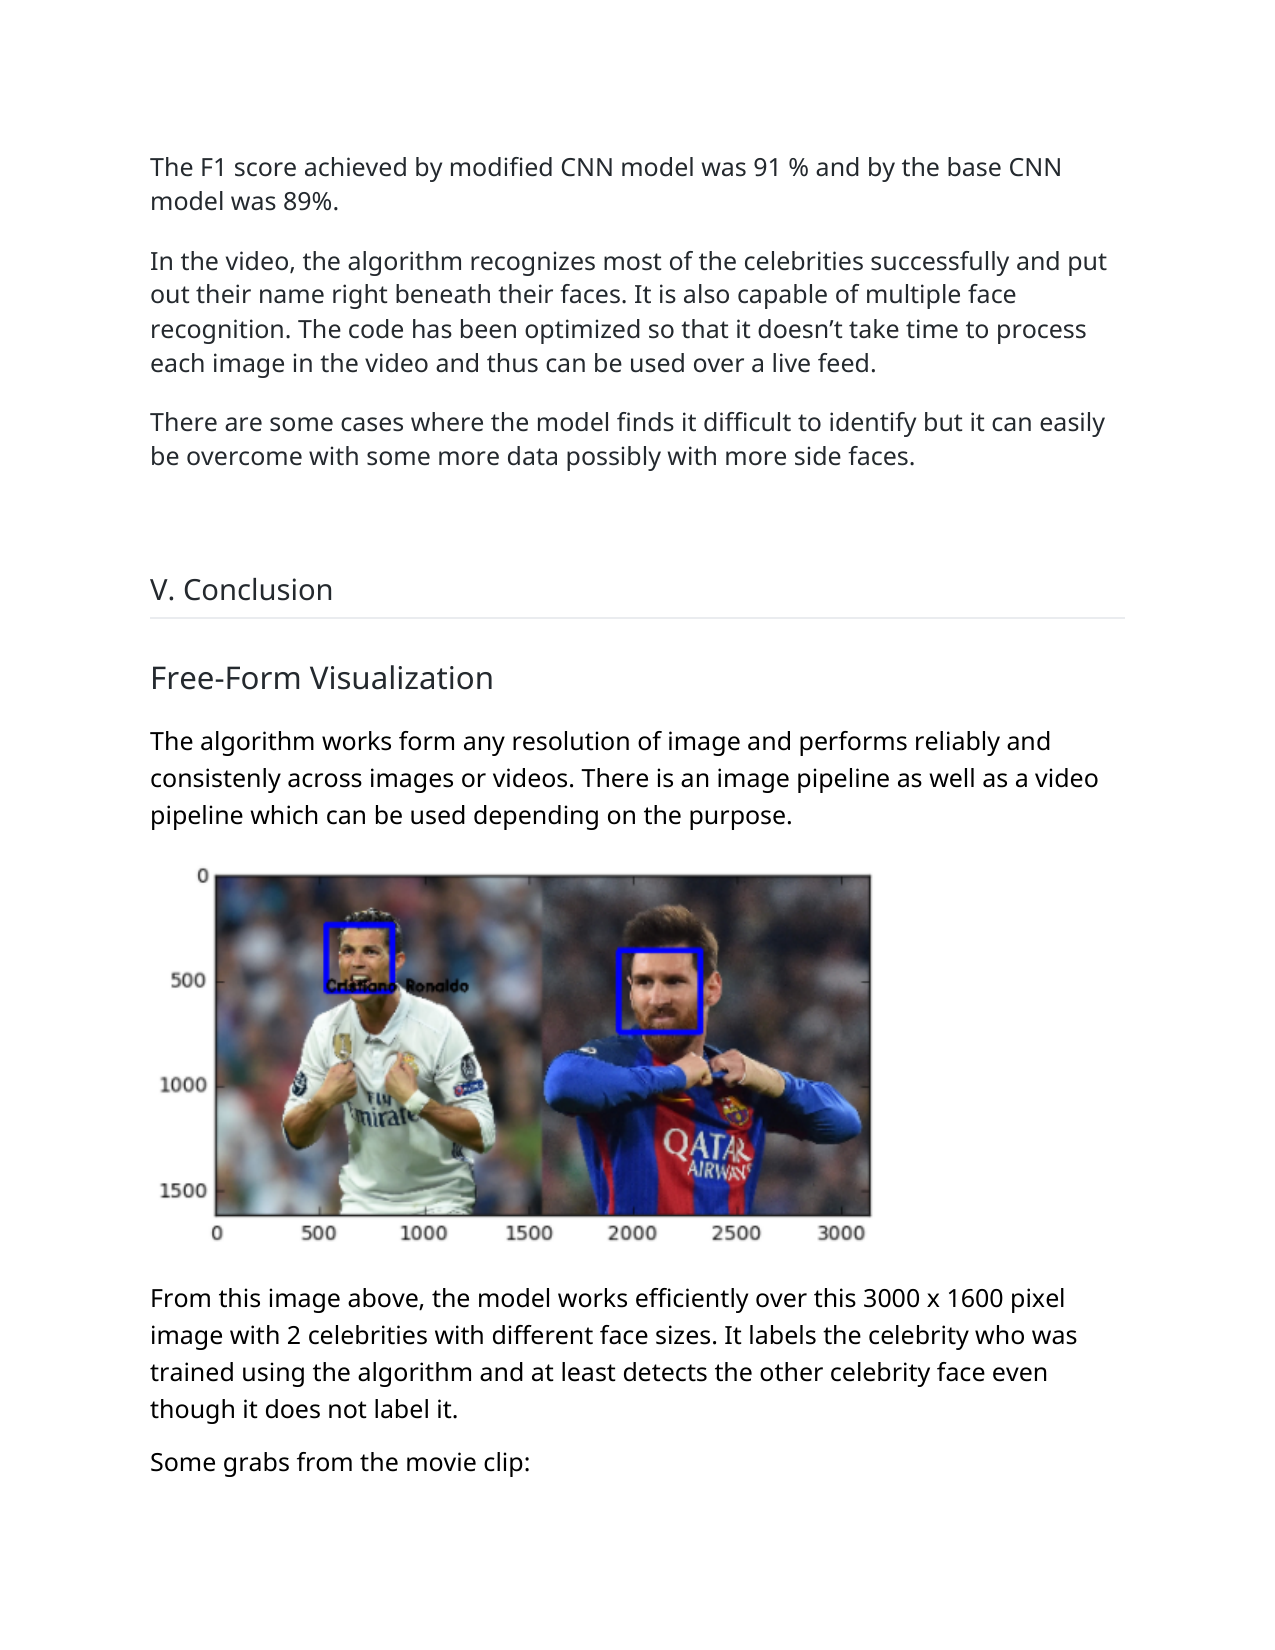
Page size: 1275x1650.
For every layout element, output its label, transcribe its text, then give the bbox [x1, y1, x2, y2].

subtitle V. Conclusion [150, 569, 1125, 617]
text The algorithm works form any resolution of image and performs reliably and consistenly across images or videos. There is an image pipeline as well as a video pipeline which can be used depending on the purpose. [150, 724, 1125, 831]
text There are some cases where the model finds it difficult to identify but it can easily be overcome with some more data possibly with more side faces. [150, 404, 1125, 472]
subtitle Free-Form Visualization [150, 656, 1125, 699]
text Some grabs from the movie clip: [150, 1445, 1125, 1479]
text From this image above, the model works efficiently over this 3000 x 1600 pixel image with 2 celebrities with different face sizes. It labels the celebrity who was trained using the algorithm and at least detects the other celebrity face even though it does not label it. [150, 1281, 1125, 1426]
text The F1 score achieved by modified CNN model was 91 % and by the base CNN model was 89%. [150, 150, 1125, 218]
picture [150, 850, 910, 1262]
text In the video, the algorithm recognizes most of the celebrities successfully and put out their name right beneath their faces. It is also capable of multiple face recognition. The code has been optimized so that it doesn’t take time to process each image in the video and thus can be used over a live feed. [150, 243, 1125, 379]
